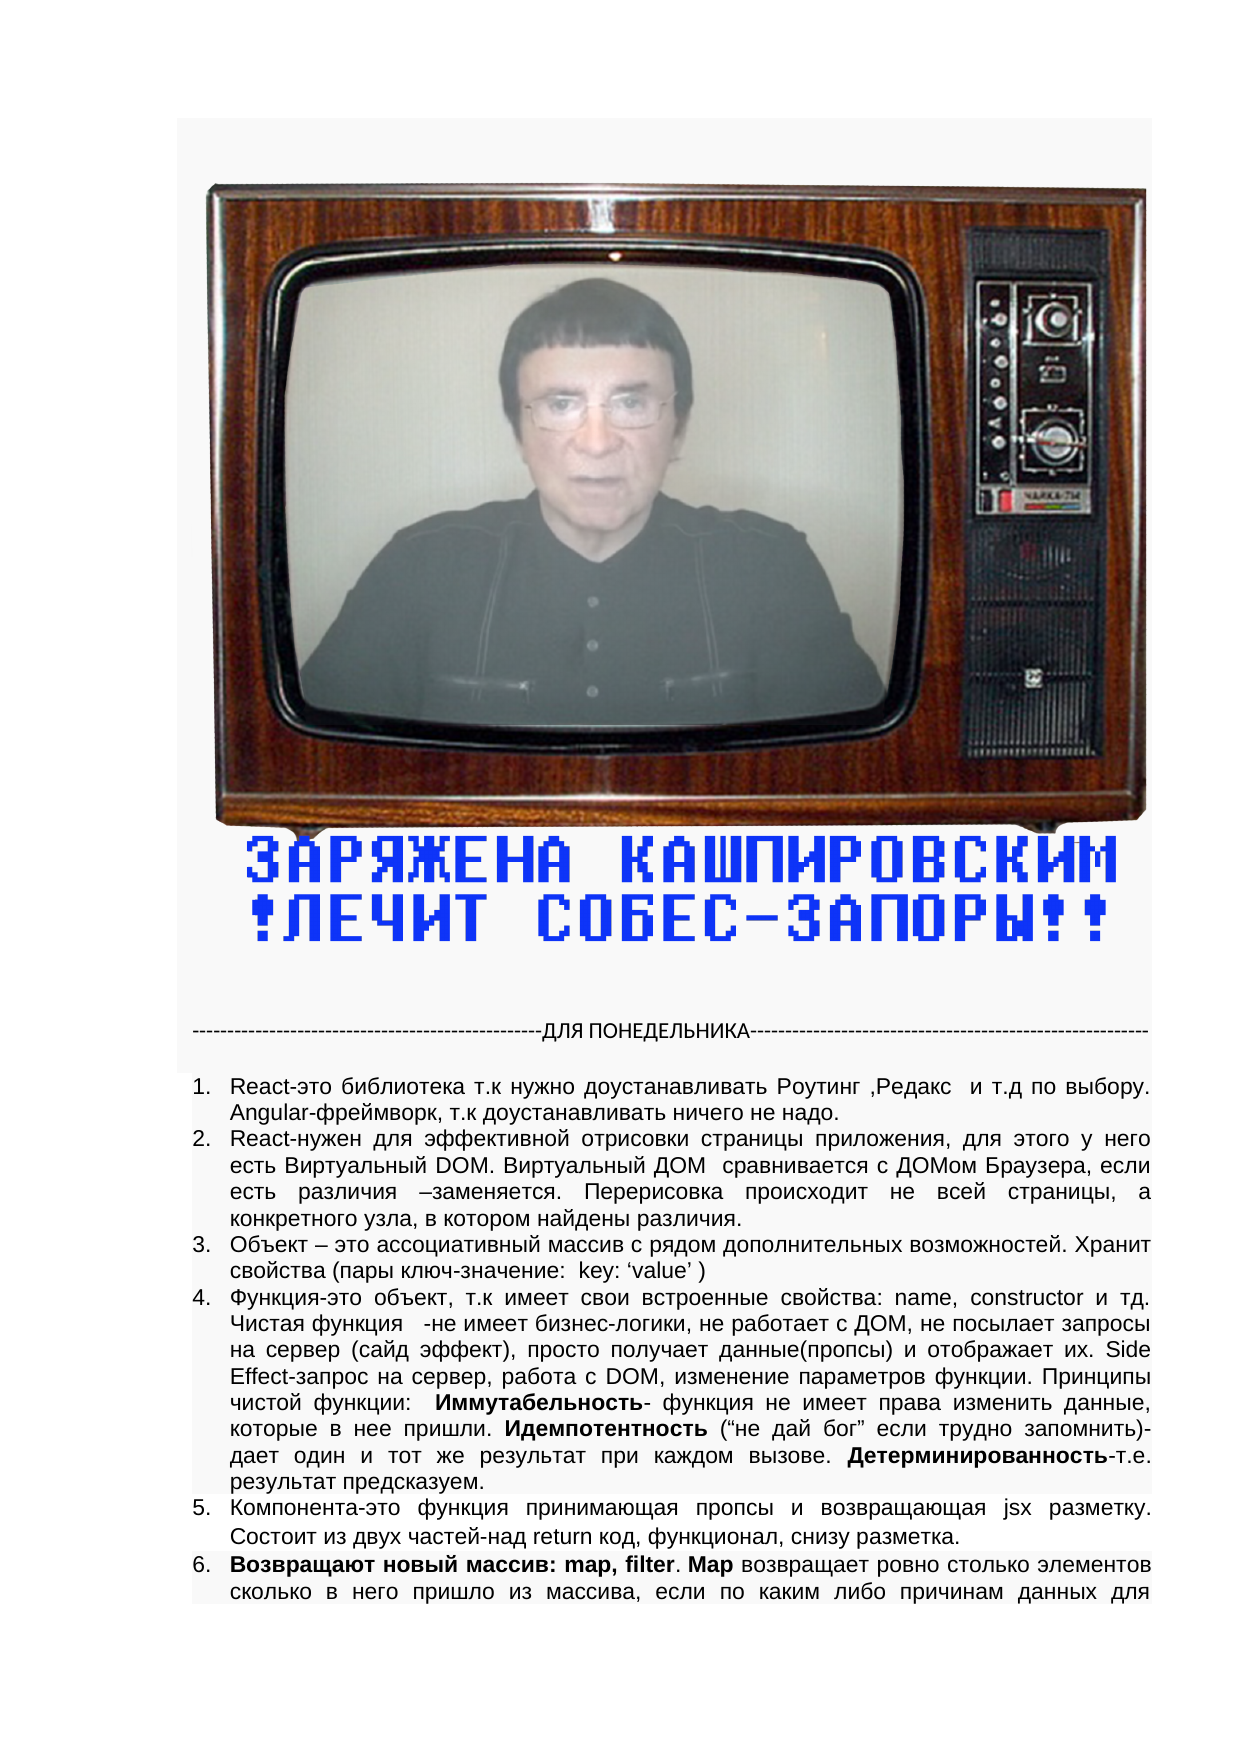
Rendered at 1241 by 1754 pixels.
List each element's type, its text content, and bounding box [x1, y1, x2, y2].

list React-нужен для эффективной отрисовки страницы приложения, для этого у него есть Виртуальный DOM. Виртуальный ДОМ сравнивается с ДОМом Браузера, если есть различия –заменяется. Перерисовка происходит не всей страницы, а конкретного узла, в котором найдены различия. [192, 1125, 1152, 1231]
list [192, 1551, 1152, 1604]
text --------------------------------------------------ДЛЯ ПОНЕДЕЛЬНИКА--------------------------------------------------------- [177, 1017, 1152, 1045]
list Компонента-это функция принимающая пропсы и возвращающая jsx разметку. Состоит из двух частей-над return код, функционал, снизу разметка. [192, 1494, 1152, 1549]
list React-это библиотека т.к нужно доустанавливать Роутинг ,Редакс и т.д по выбору. Angular-фреймворк, т.к доустанавливать ничего не надо. [192, 1073, 1152, 1125]
picture [191, 174, 1166, 961]
list Объект – это ассоциативный массив с рядом дополнительных возможностей. Хранит свойства (пары ключ-значение: key: ‘value’ ) [192, 1231, 1152, 1283]
list Функция-это объект, т.к имеет свои встроенные свойства: name, constructor и тд. Чистая функция -не имеет бизнес-логики, не работает с ДОМ, не посылает запросы на сервер (сайд эффект), просто получает данные(пропсы) и отображает их. Side Effect-запрос на сервер, работа с DOM, изменение параметров функции. Принципы чистой функции: Иммутабельность- функция не имеет права изменить данные, которые в нее пришли. Идемпотентность (“не дай бог” если трудно запомнить)- дает один и тот же результат при каждом вызове. Детерминированность-т.е. результат предсказуем. [192, 1283, 1152, 1494]
